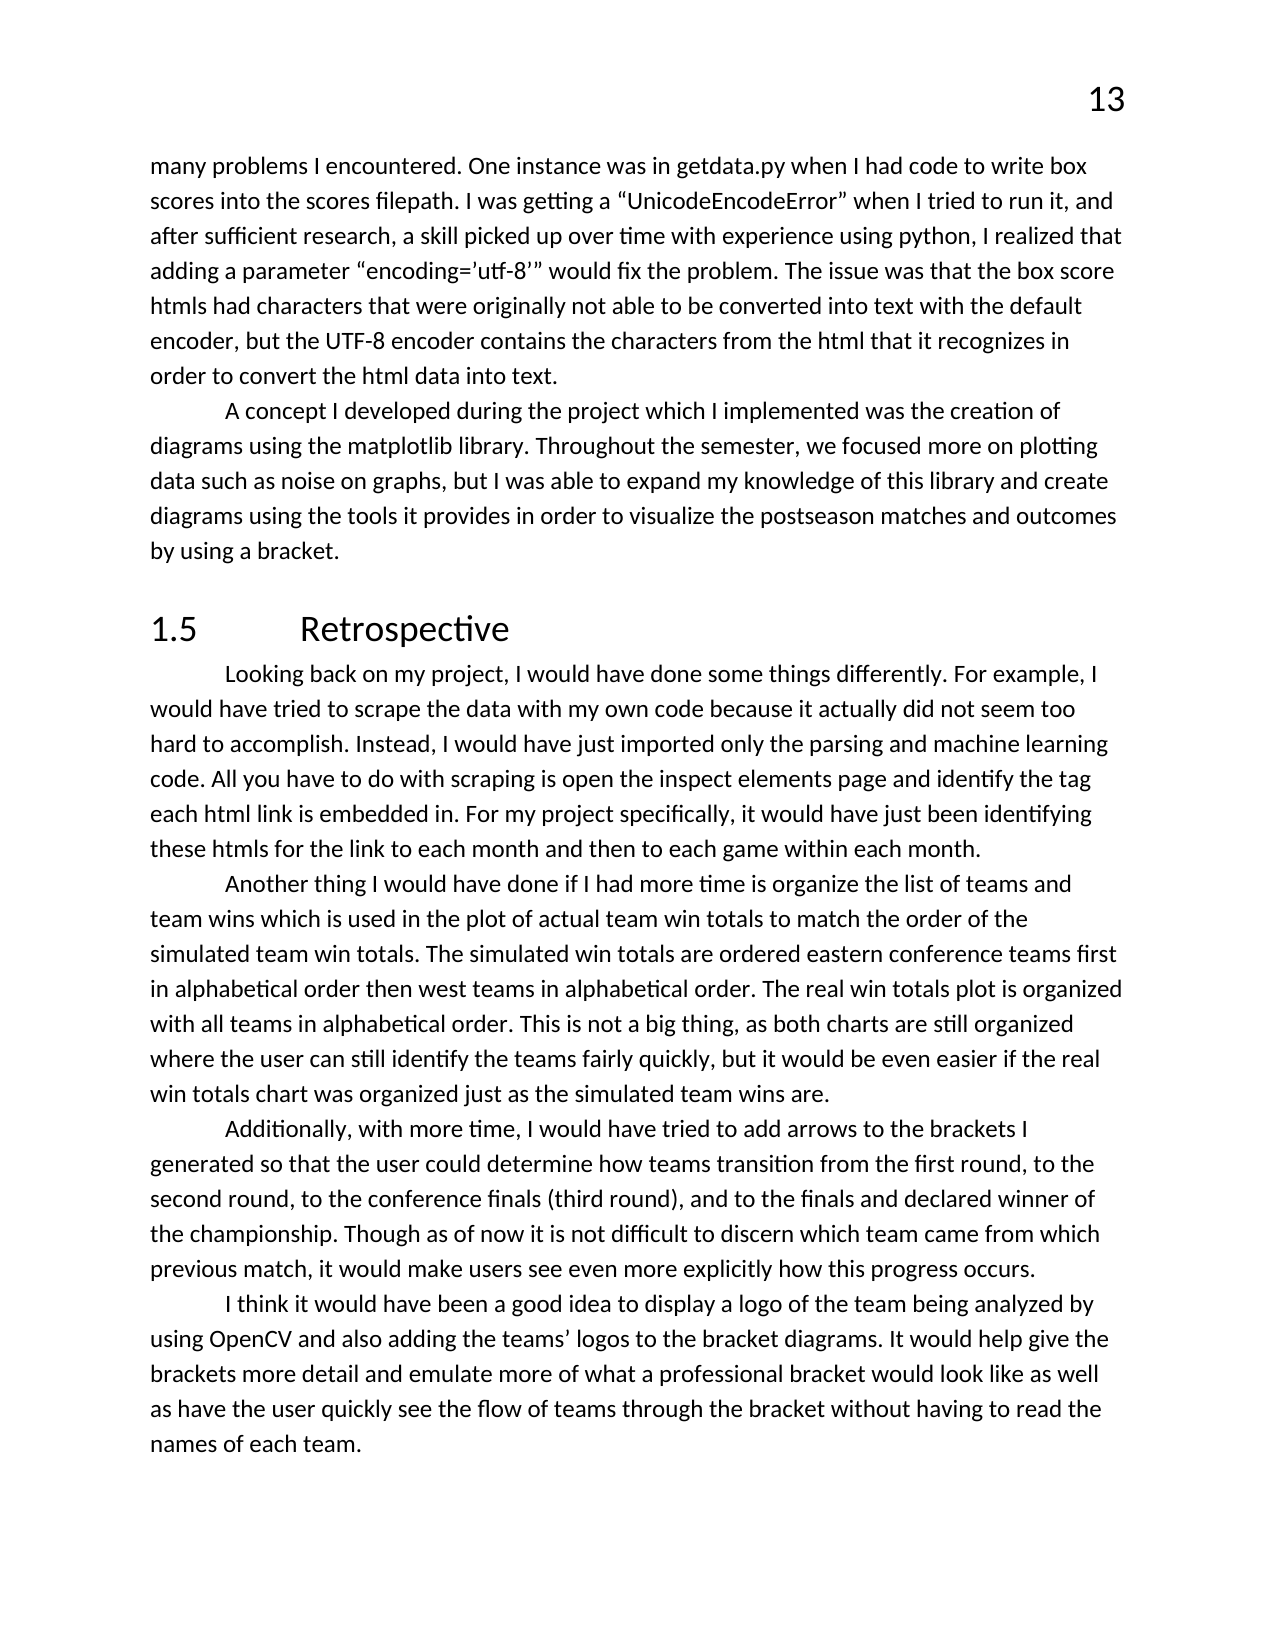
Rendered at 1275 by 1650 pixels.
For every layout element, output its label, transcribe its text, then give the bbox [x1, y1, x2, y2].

text 1.5 Retrospective [150, 605, 1125, 651]
text Another thing I would have done if I had more time is organize the list of teams and team wins which is used in the plot of actual team win totals to match the order of the simulated team win totals. The simulated win totals are ordered eastern conference teams first in alphabetical order then west teams in alphabetical order. The real win totals plot is organized with all teams in alphabetical order. This is not a big thing, as both charts are still organized where the user can still identify the teams fairly quickly, but it would be even easier if the real win totals chart was organized just as the simulated team wins are. [150, 868, 1125, 1108]
text A concept I developed during the project which I implemented was the creation of diagrams using the matplotlib library. Throughout the semester, we focused more on plotting data such as noise on graphs, but I was able to expand my knowledge of this library and create diagrams using the tools it provides in order to visualize the postseason matches and outcomes by using a bracket. [150, 395, 1125, 566]
text Looking back on my project, I would have done some things differently. For example, I would have tried to scrape the data with my own code because it actually did not seem too hard to accomplish. Instead, I would have just imported only the parsing and machine learning code. All you have to do with scraping is open the inspect elements page and identify the tag each html link is embedded in. For my project specifically, it would have just been identifying these htmls for the link to each month and then to each game within each month. [150, 658, 1125, 863]
text I think it would have been a good idea to display a logo of the team being analyzed by using OpenCV and also adding the teams’ logos to the bracket diagrams. It would help give the brackets more detail and emulate more of what a professional bracket would look like as well as have the user quickly see the flow of teams through the bracket without having to read the names of each team. [150, 1288, 1125, 1458]
text Additionally, with more time, I would have tried to add arrows to the brackets I generated so that the user could determine how teams transition from the first round, to the second round, to the conference finals (third round), and to the finals and declared winner of the championship. Though as of now it is not difficult to discern which team came from which previous match, it would make users see even more explicitly how this progress occurs. [150, 1113, 1125, 1283]
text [150, 150, 1125, 391]
